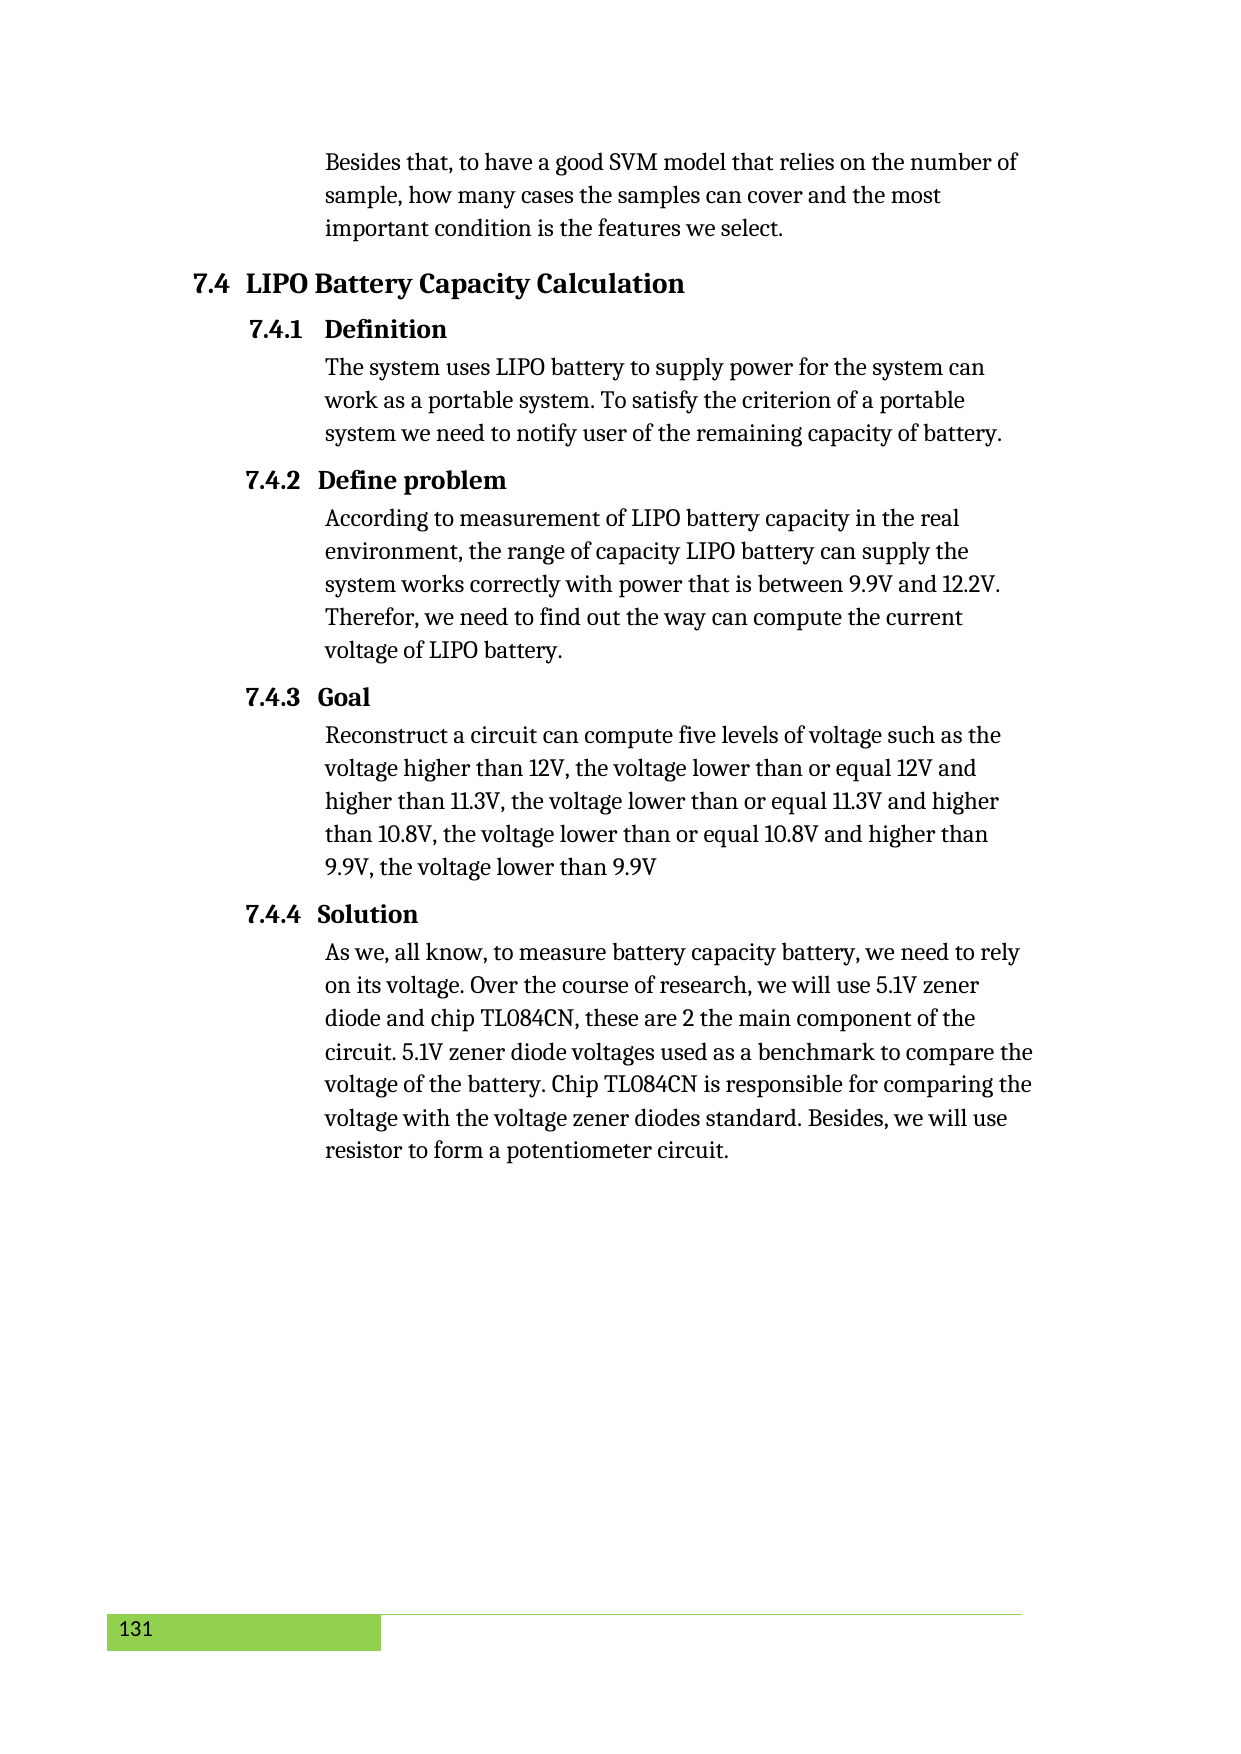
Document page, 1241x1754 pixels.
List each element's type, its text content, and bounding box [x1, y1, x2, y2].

text As we, all know, to measure battery capacity battery, we need to rely on its voltage. Over the course of research, we will use 5.1V zener diode and chip TL084CN, these are 2 the main component of the circuit. 5.1V zener diode voltages used as a benchmark to compare the voltage of the battery. Chip TL084CN is responsible for comparing the voltage with the voltage zener diodes standard. Besides, we will use resistor to form a potentiometer circuit. [325, 938, 1033, 1165]
subtitle Define problem [246, 465, 1033, 496]
subtitle LIPO Battery Capacity Calculation [193, 268, 1033, 301]
subtitle Goal [246, 682, 1033, 713]
subtitle Definition [249, 314, 1033, 345]
text According to measurement of LIPO battery capacity in the real environment, the range of capacity LIPO battery can supply the system works correctly with power that is between 9.9V and 12.2V. Therefor, we need to find out the way can compute the current voltage of LIPO battery. [325, 504, 1033, 665]
text The system uses LIPO battery to supply power for the system can work as a portable system. To satisfy the criterion of a portable system we need to notify user of the remaining capacity of battery. [325, 353, 1033, 448]
text Reconstruct a circuit can compute five levels of voltage such as the voltage higher than 12V, the voltage lower than or equal 12V and higher than 11.3V, the voltage lower than or equal 11.3V and higher than 10.8V, the voltage lower than or equal 10.8V and higher than 9.9V, the voltage lower than 9.9V [325, 721, 1033, 882]
subtitle Solution [246, 899, 1033, 930]
text Besides that, to have a good SVM model that relies on the number of sample, how many cases the samples can cover and the most important condition is the features we select. [325, 148, 1033, 242]
